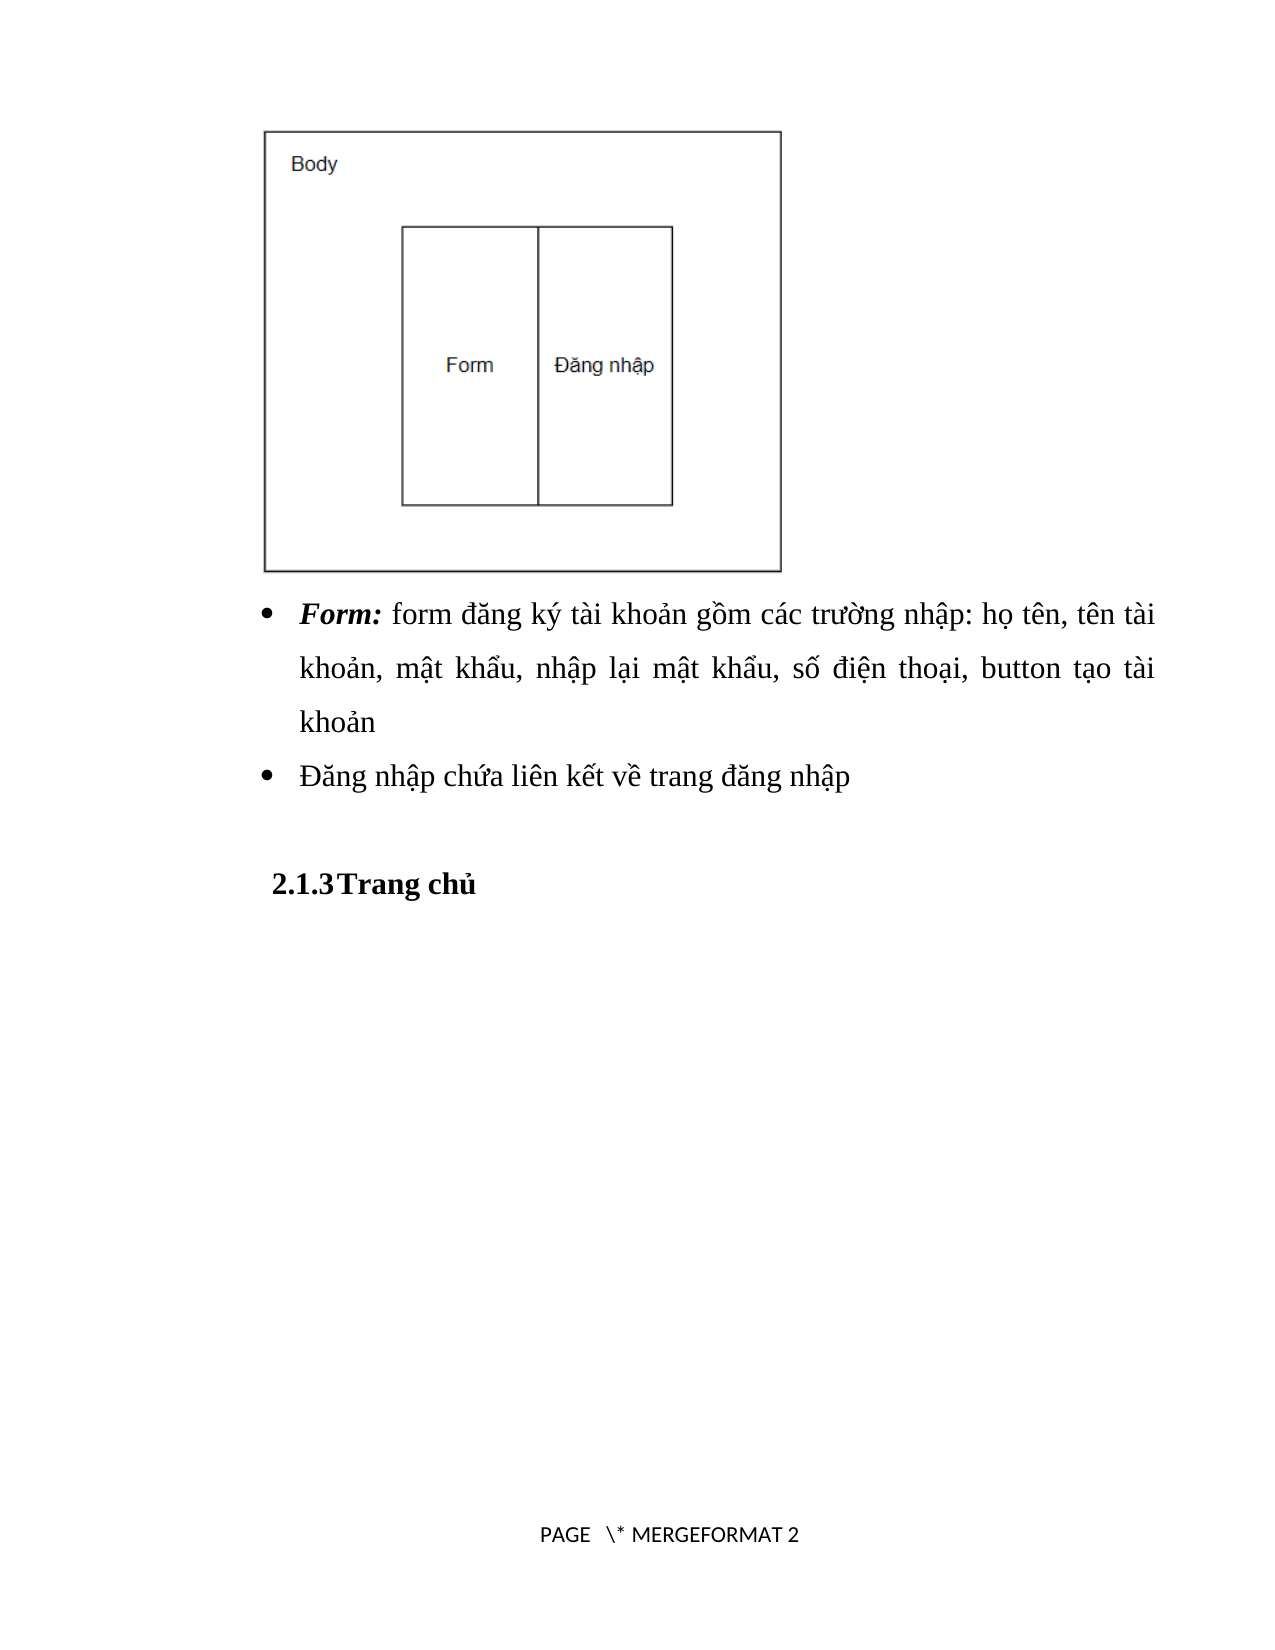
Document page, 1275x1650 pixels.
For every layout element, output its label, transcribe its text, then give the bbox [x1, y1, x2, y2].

list Trang chủ [303, 865, 1157, 901]
list Form: form đăng ký tài khoản gồm các trường nhập: họ tên, tên tài khoản, mật khẩu, nhập lại mật khẩu, số điện thoại, button tạo tài khoản [262, 596, 1157, 739]
list Đăng nhập chứa liên kết về trang đăng nhập [262, 757, 1157, 793]
picture [252, 118, 793, 582]
